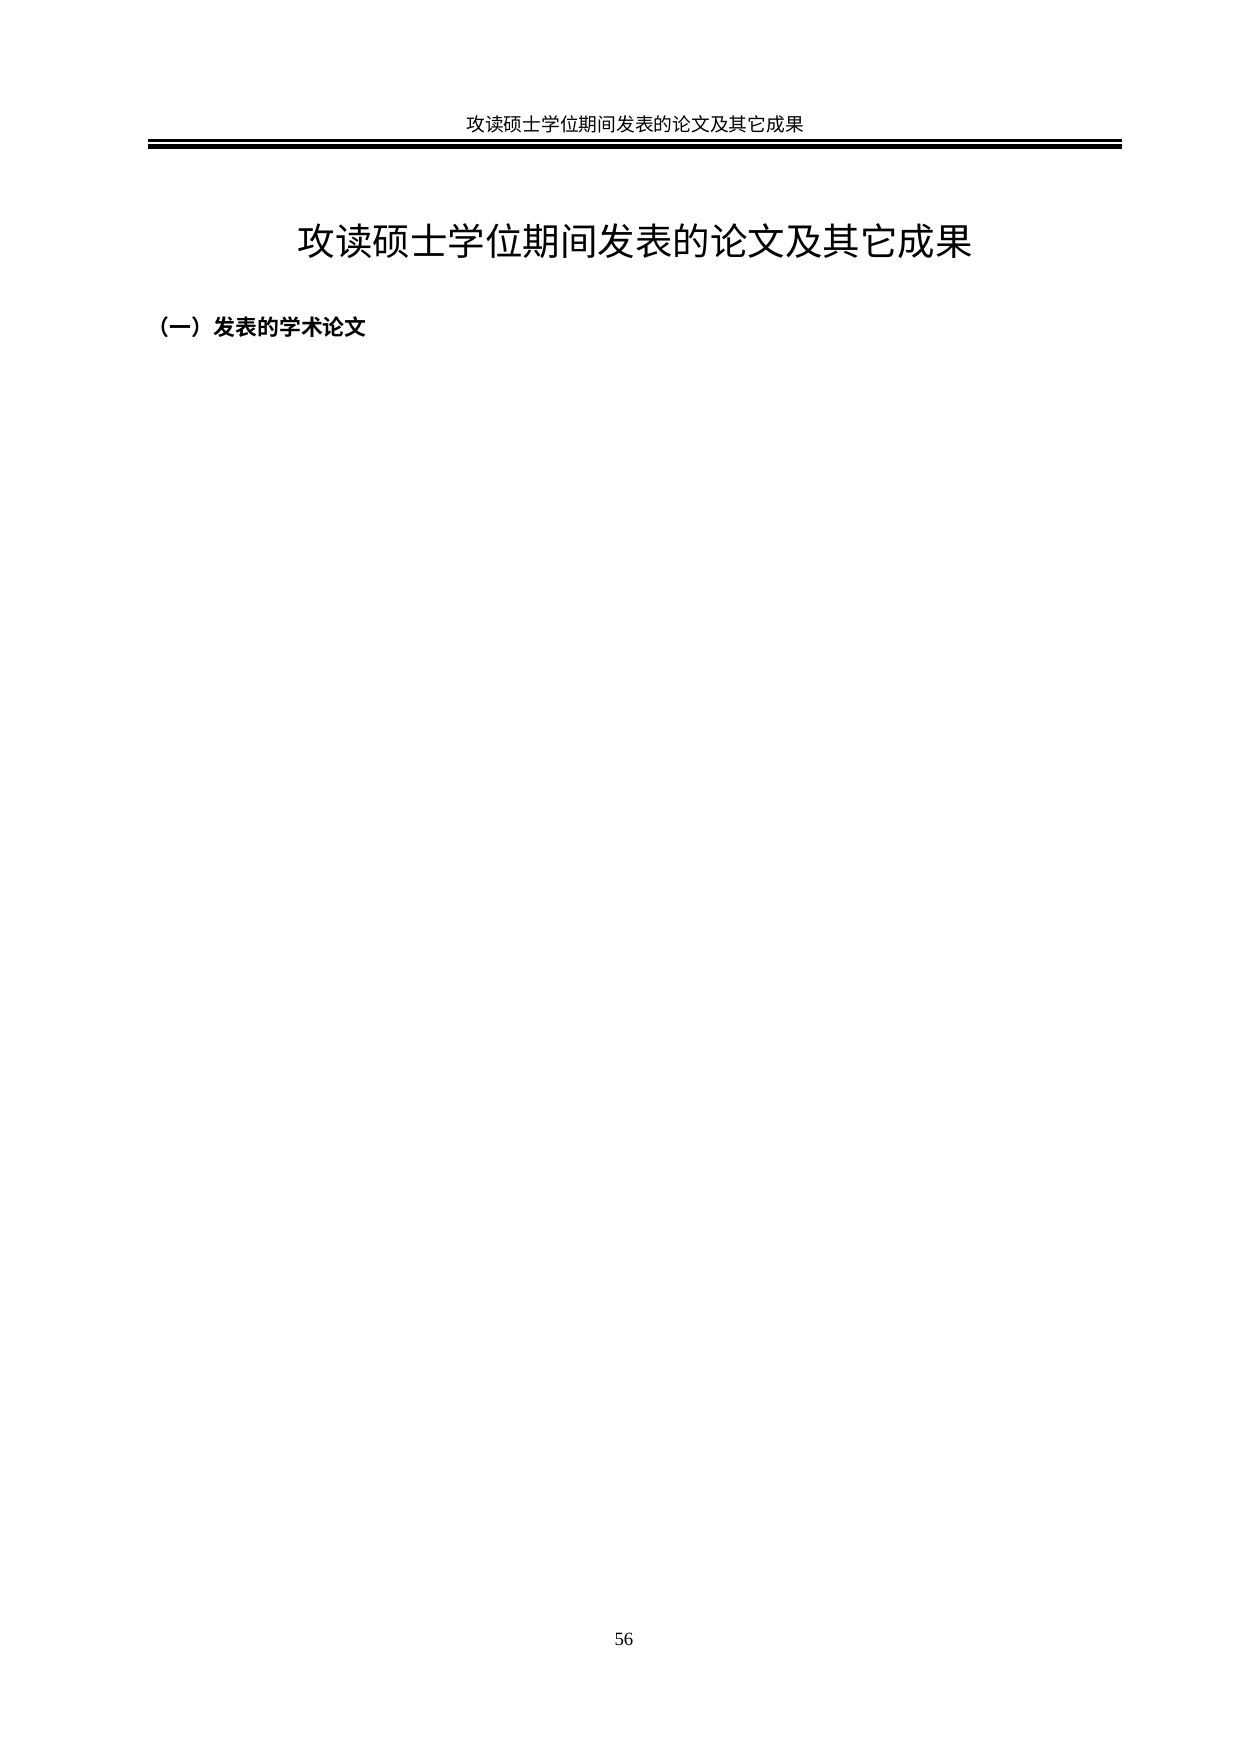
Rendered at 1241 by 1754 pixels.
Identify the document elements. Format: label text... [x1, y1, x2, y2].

list 发表的学术论文 [148, 309, 1122, 341]
subtitle 攻读硕士学位期间发表的论文及其它成果 [148, 207, 1122, 272]
